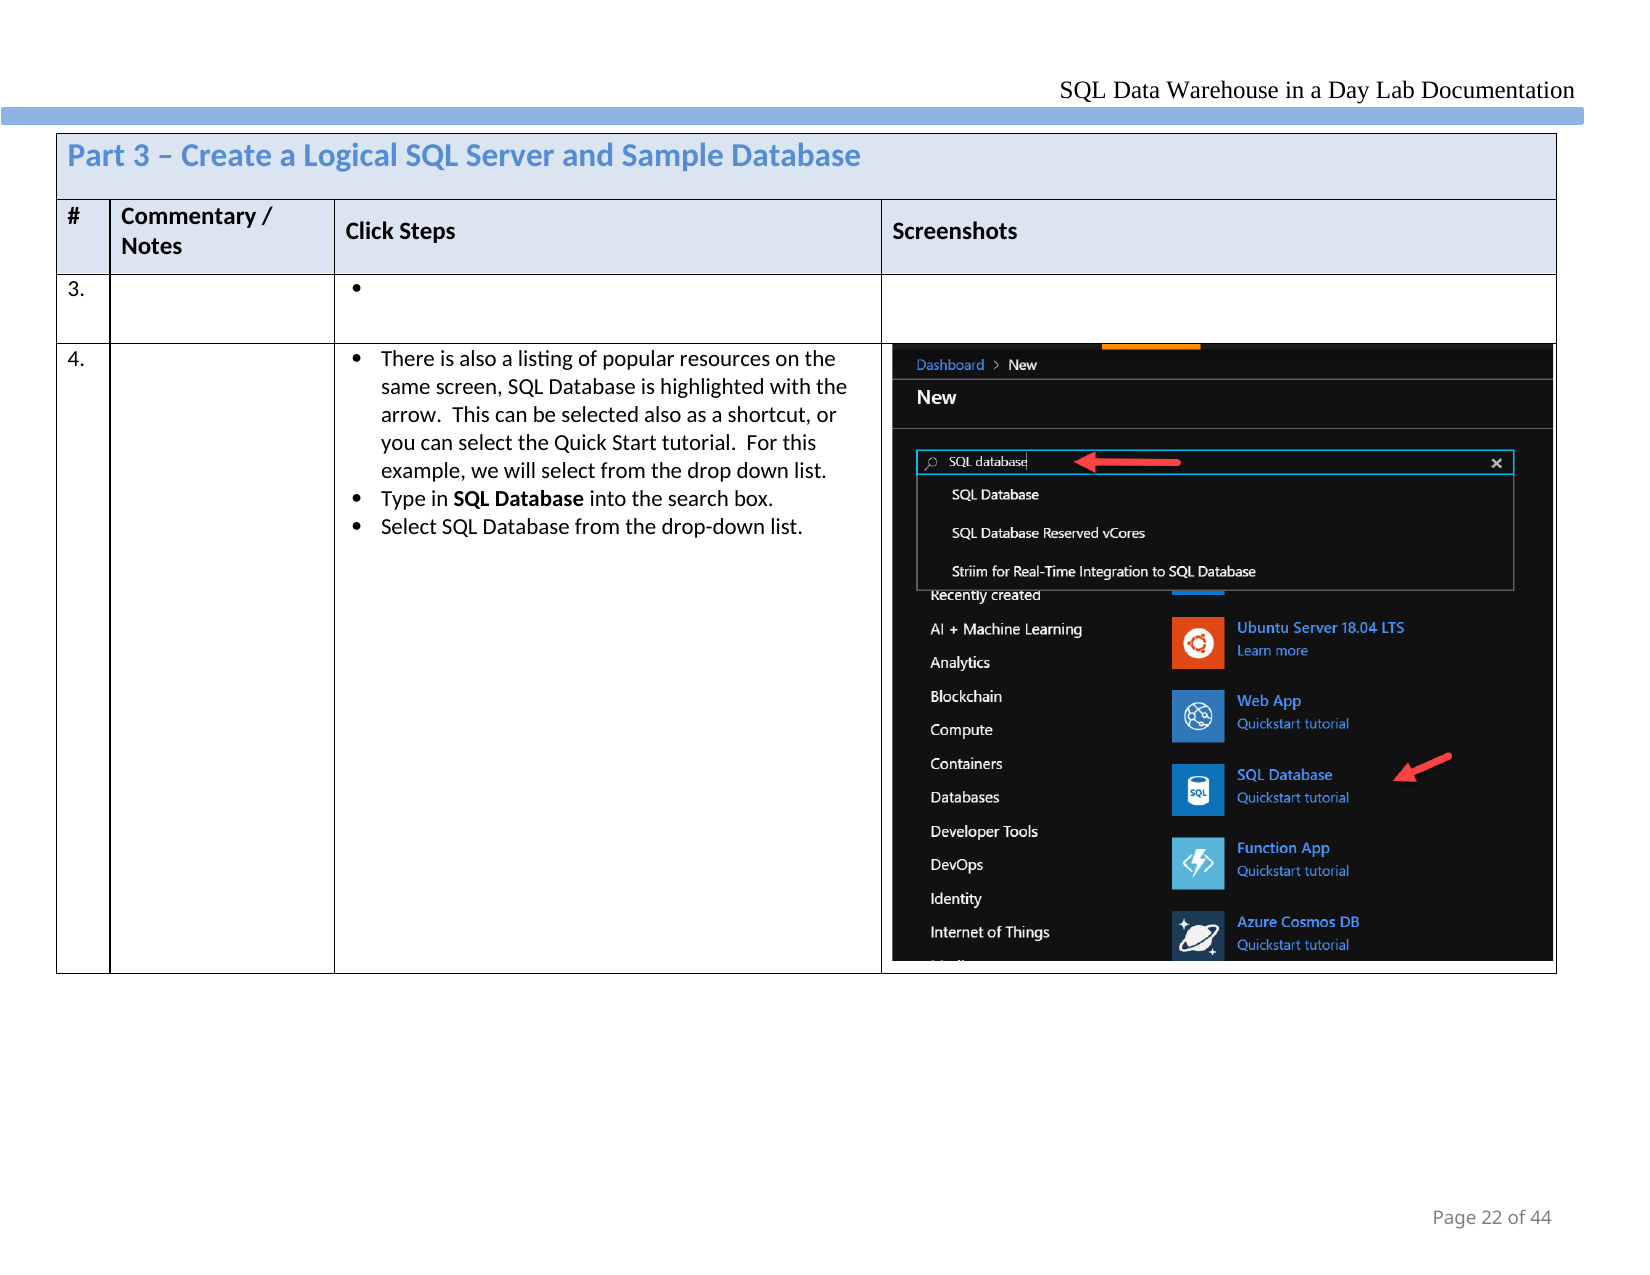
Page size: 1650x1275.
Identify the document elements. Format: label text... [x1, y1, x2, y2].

table_cell [57, 344, 109, 973]
table_cell Screenshots [882, 200, 1556, 273]
table_cell [111, 344, 334, 973]
table_cell [335, 275, 881, 343]
table_cell [882, 344, 1556, 973]
table_cell [57, 275, 109, 343]
table_cell Commentary / Notes [111, 200, 334, 273]
table_cell [882, 275, 1556, 343]
table_cell Click Steps [335, 200, 881, 273]
table_header Part 3 – Create a Logical SQL Server and Sample Database [57, 134, 1556, 199]
table_cell # [57, 200, 109, 273]
table_cell There is also a listing of popular resources on the same screen, SQL Database is highlighted with the arrow. This can be selected also as a shortcut, or you can select the Quick Start tutorial. For this example, we will select from the drop down list. Type in SQL Database into the search box. Select SQL Database from the drop-down list. [335, 344, 881, 973]
picture [892, 344, 1554, 961]
table_cell [111, 275, 334, 343]
